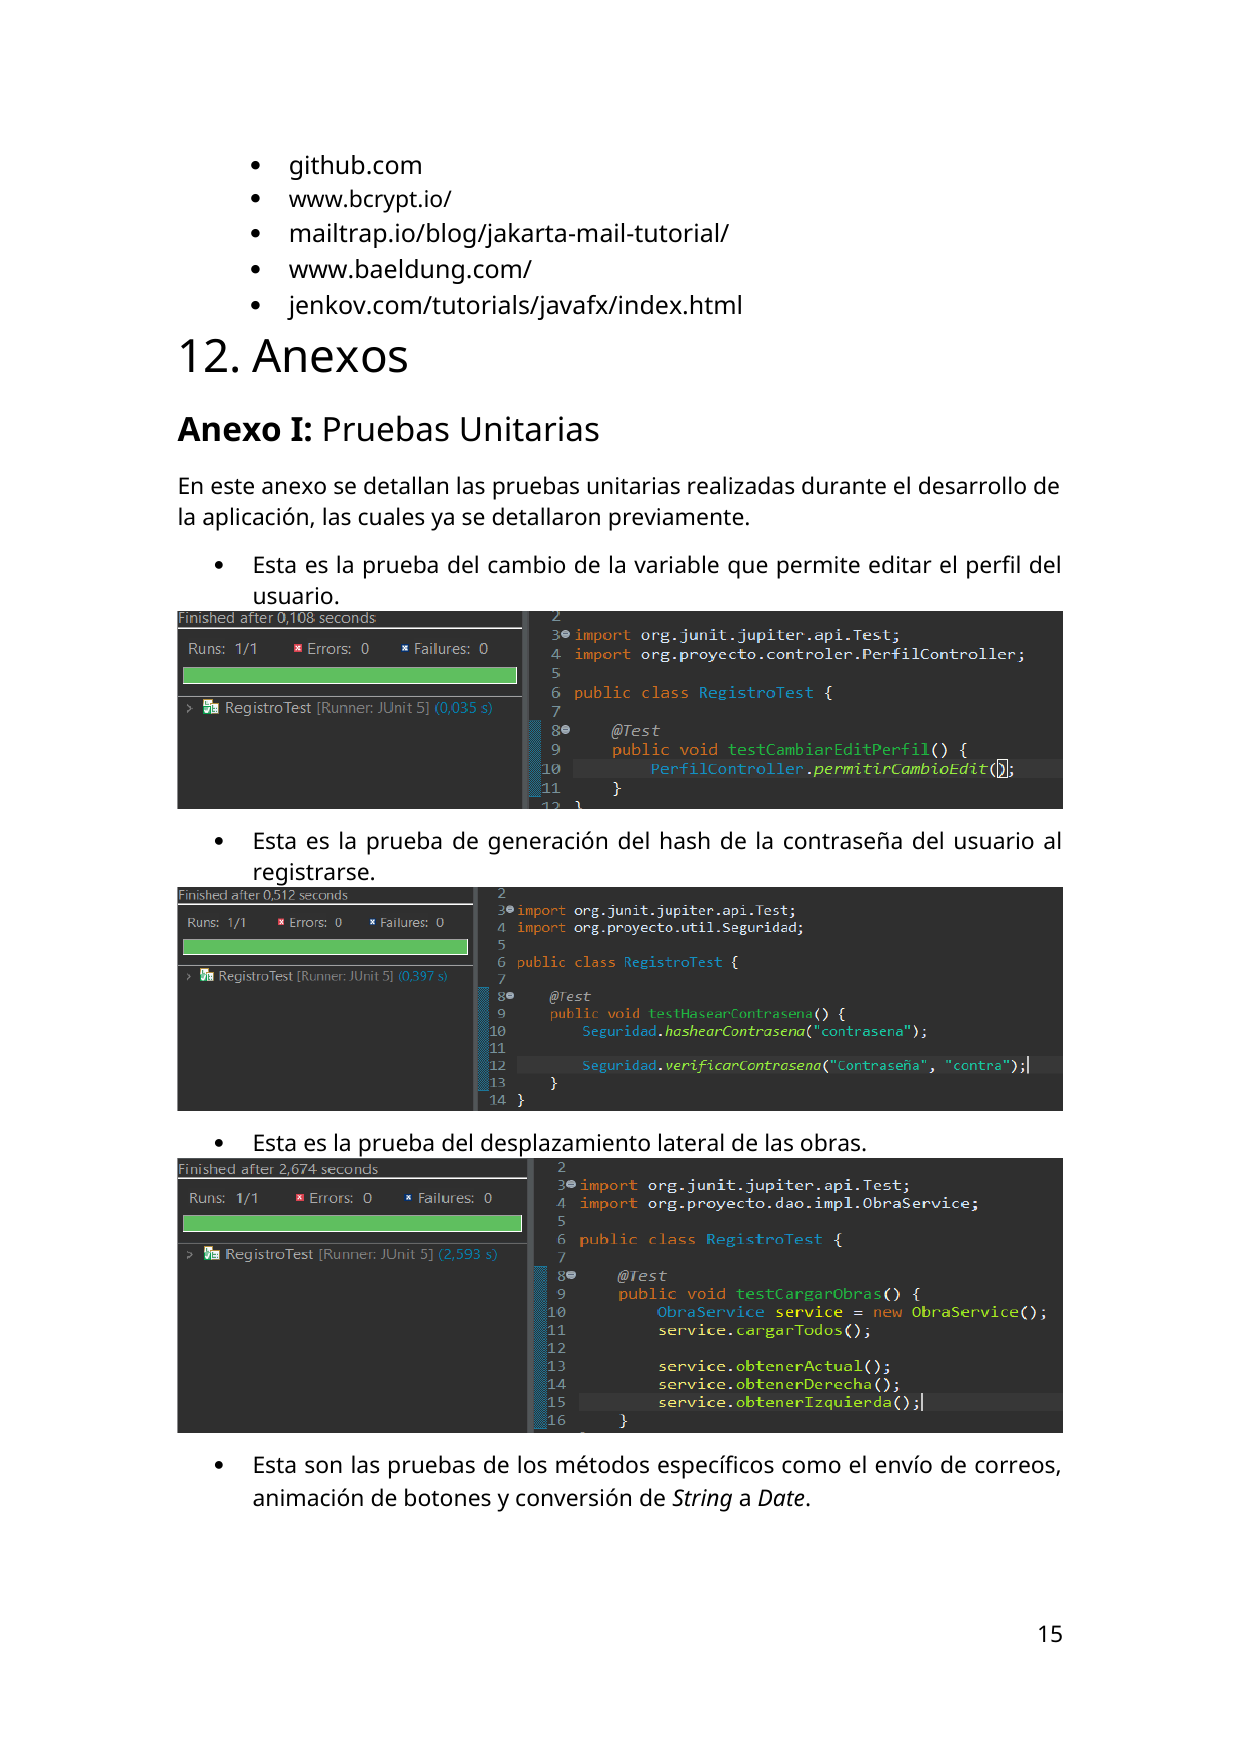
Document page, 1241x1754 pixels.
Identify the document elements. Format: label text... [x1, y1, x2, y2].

picture [177, 887, 1063, 1111]
list Anexos [177, 323, 1063, 386]
text Anexo I: Pruebas Unitarias [177, 405, 1063, 451]
picture [177, 611, 1063, 809]
list www.baeldung.com/ [251, 252, 1063, 286]
list Esta es la prueba del cambio de la variable que permite editar el perfil del usuario. [215, 549, 1063, 611]
list github.com [251, 148, 1063, 182]
list Esta es la prueba de generación del hash de la contraseña del usuario al registrarse. [215, 825, 1063, 887]
text En este anexo se detallan las pruebas unitarias realizadas durante el desarrollo de la aplicación, las cuales ya se detallaron previamente. [177, 470, 1063, 532]
picture [177, 1158, 1063, 1433]
list Esta son las pruebas de los métodos específicos como el envío de correos, animación de botones y conversión de String a Date. [215, 1449, 1063, 1513]
list mailtrap.io/blog/jakarta-mail-tutorial/ [251, 216, 1063, 250]
list Esta es la prueba del desplazamiento lateral de las obras. [215, 1127, 1063, 1158]
list jenkov.com/tutorials/javafx/index.html [251, 288, 1063, 322]
list www.bcrypt.io/ [251, 183, 1063, 214]
